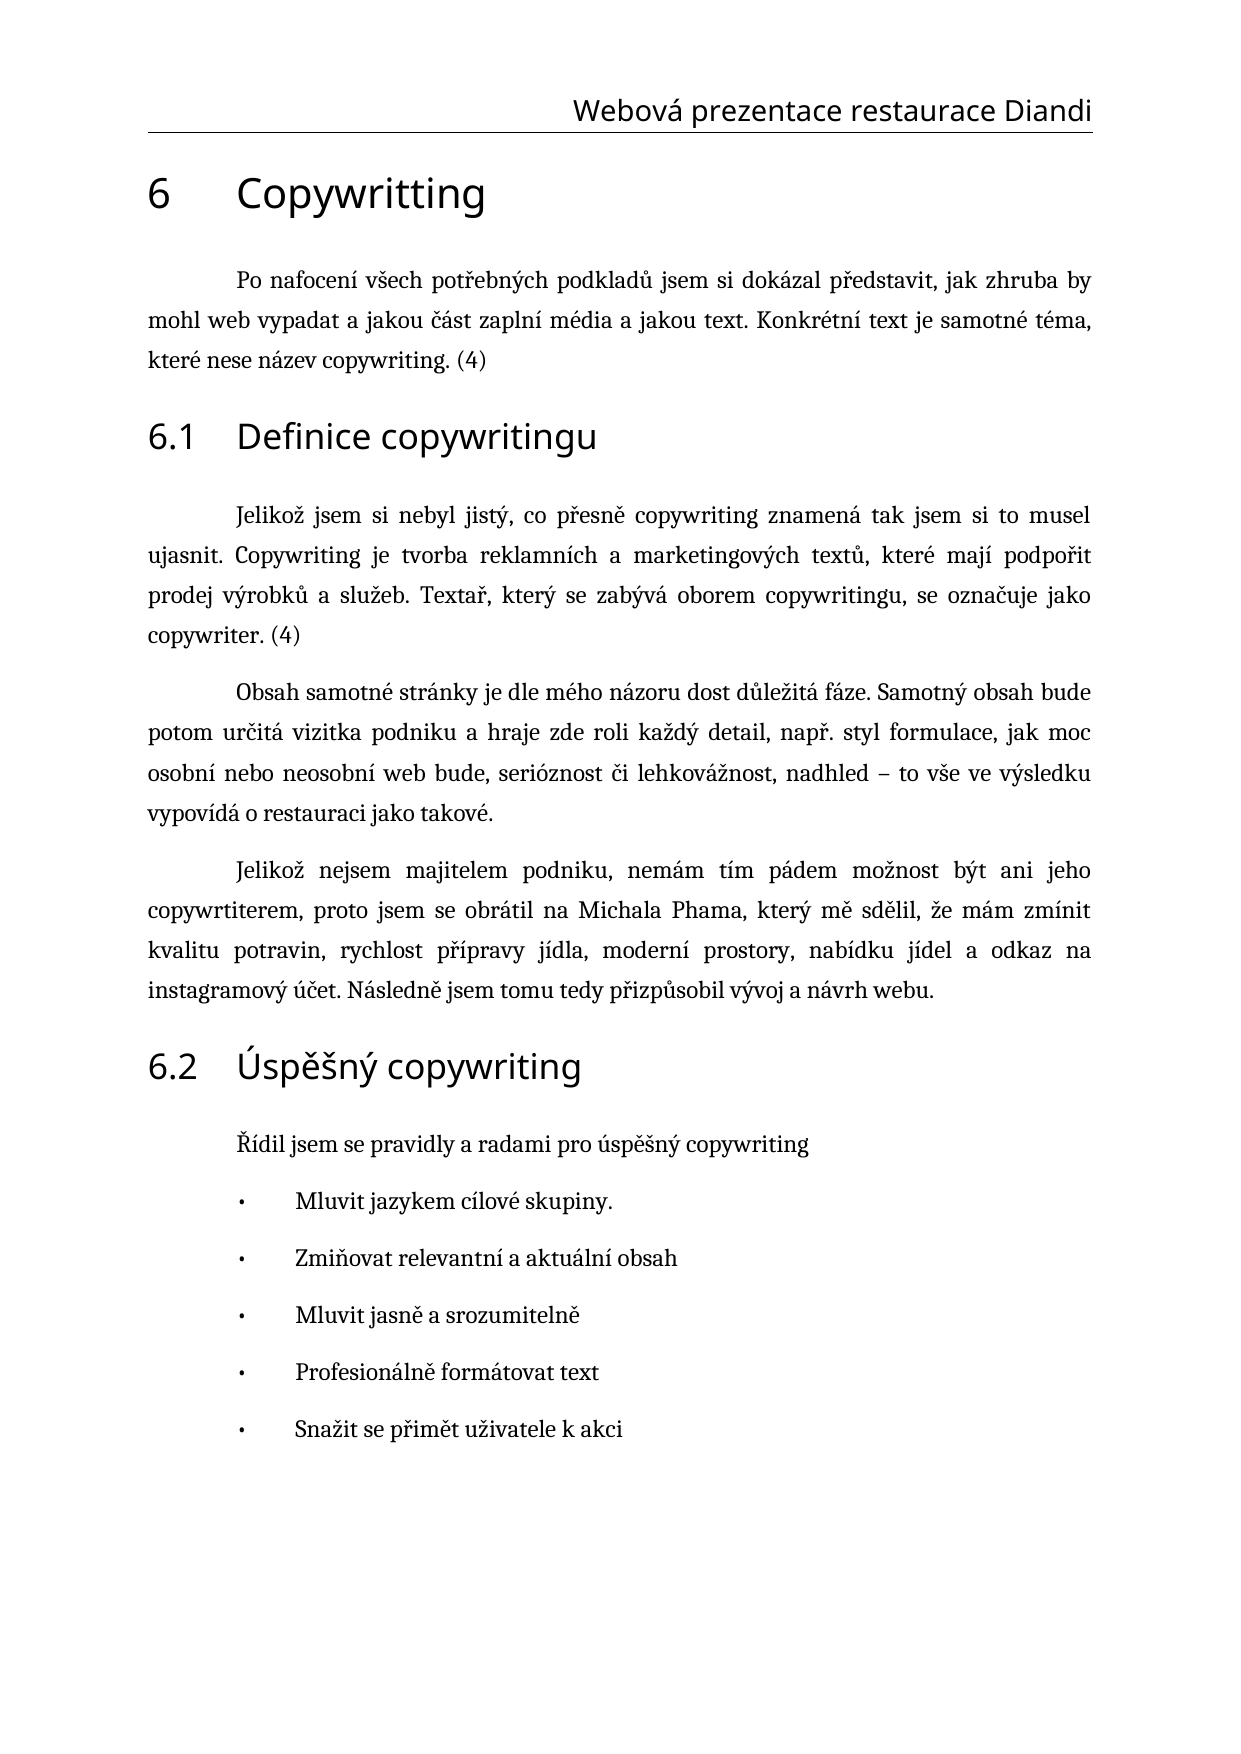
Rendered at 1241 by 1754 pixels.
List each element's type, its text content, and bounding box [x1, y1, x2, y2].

text Po nafocení všech potřebných podkladů jsem si dokázal představit, jak zhruba by mohl web vypadat a jakou část zaplní média a jakou text. Konkrétní text je samotné téma, které nese název copywriting. [148, 266, 1093, 375]
text • Zmiňovat relevantní a aktuální obsah [148, 1244, 1093, 1273]
text Jelikož jsem si nebyl jistý, co přesně copywriting znamená tak jsem si to musel ujasnit. Copywriting je tvorba reklamních a marketingových textů, které mají podpořit prodej výrobků a služeb. Textař, který se zabývá oborem copywritingu, se označuje jako copywriter. [148, 501, 1093, 650]
text Obsah samotné stránky je dle mého názoru dost důležitá fáze. Samotný obsah bude potom určitá vizitka podniku a hraje zde roli každý detail, např. styl formulace, jak moc osobní nebo neosobní web bude, serióznost či lehkovážnost, nadhled – to vše ve výsledku vypovídá o restauraci jako takové. [148, 678, 1093, 827]
subtitle Úspěšný copywriting [148, 1041, 1093, 1090]
text • Snažit se přimět uživatele k akci [148, 1415, 1093, 1443]
text • Mluvit jazykem cílové skupiny. [148, 1187, 1093, 1216]
text Jelikož nejsem majitelem podniku, nemám tím pádem možnost být ani jeho copywrtiterem, proto jsem se obrátil na Michala Phama, který mě sdělil, že mám zmínit kvalitu potravin, rychlost přípravy jídla, moderní prostory, nabídku jídel a odkaz na instagramový účet. Následně jsem tomu tedy přizpůsobil vývoj a návrh webu. [148, 856, 1093, 1005]
text • Mluvit jasně a srozumitelně [148, 1301, 1093, 1330]
subtitle Definice copywritingu [148, 412, 1093, 460]
text Řídil jsem se pravidly a radami pro úspěšný copywriting [148, 1130, 1093, 1159]
subtitle Copywritting [148, 164, 1093, 221]
text • Profesionálně formátovat text [148, 1358, 1093, 1387]
